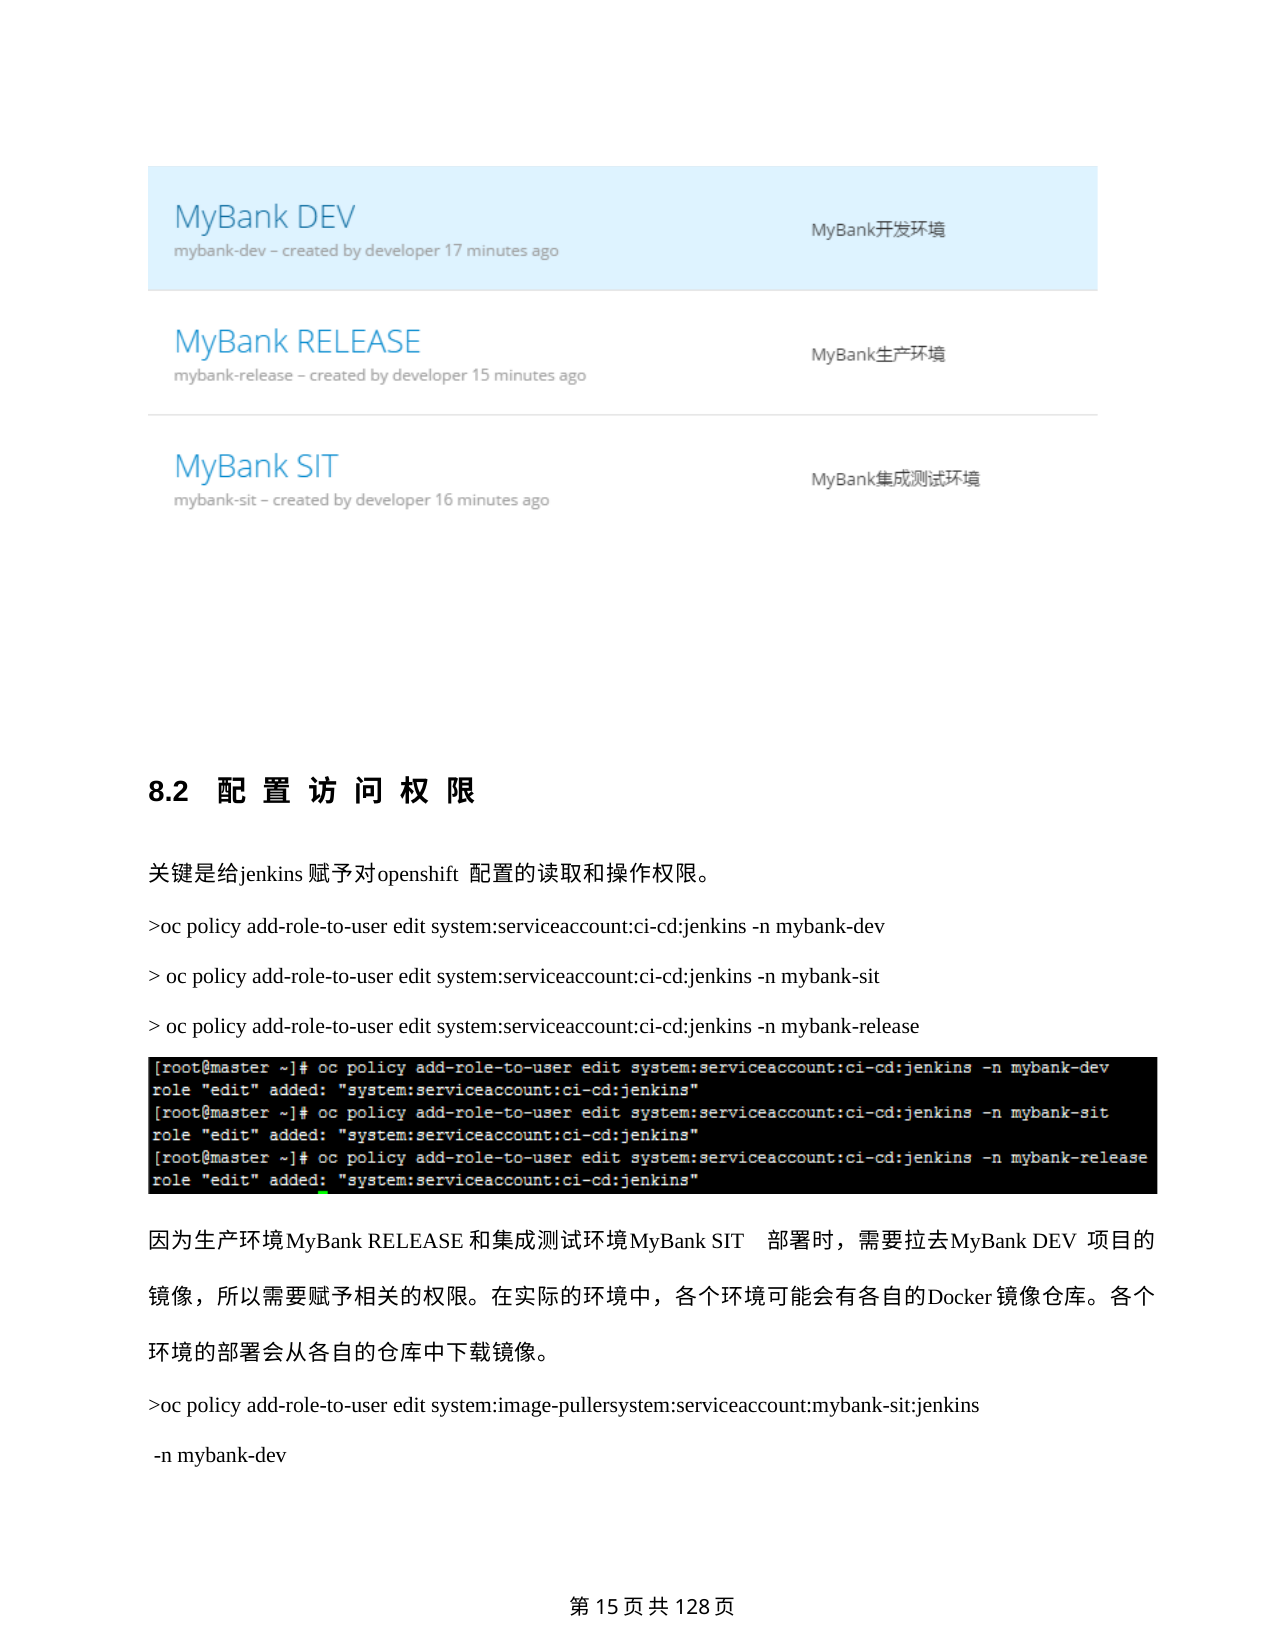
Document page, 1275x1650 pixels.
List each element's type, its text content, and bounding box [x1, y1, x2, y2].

subtitle 配置访问权限 [148, 751, 1156, 826]
picture [148, 166, 1098, 539]
text > oc policy add-role-to-user edit system:serviceaccount:ci-cd:jenkins -n mybank-release [148, 1007, 1156, 1044]
text -n mybank-dev [148, 1436, 1156, 1473]
picture [148, 1057, 1158, 1194]
text >oc policy add-role-to-user edit system:image-pullersystem:serviceaccount:mybank-sit:jenkins [148, 1386, 1156, 1423]
text 因为生产环境MyBank RELEASE和集成测试环境MyBank SIT部署时，需要拉去MyBank DEV项目的镜像，所以需要赋予相关的权限。在实际的环境中，各个环境可能会有各自的Docker镜像仓库。各个环境的部署会从各自的仓库中下载镜像。 [148, 1220, 1156, 1370]
text 关键是给jenkins赋予对openshift配置的读取和操作权限。 [148, 853, 1156, 891]
text > oc policy add-role-to-user edit system:serviceaccount:ci-cd:jenkins -n mybank-sit [148, 957, 1156, 994]
text >oc policy add-role-to-user edit system:serviceaccount:ci-cd:jenkins -n mybank-dev [148, 907, 1156, 944]
